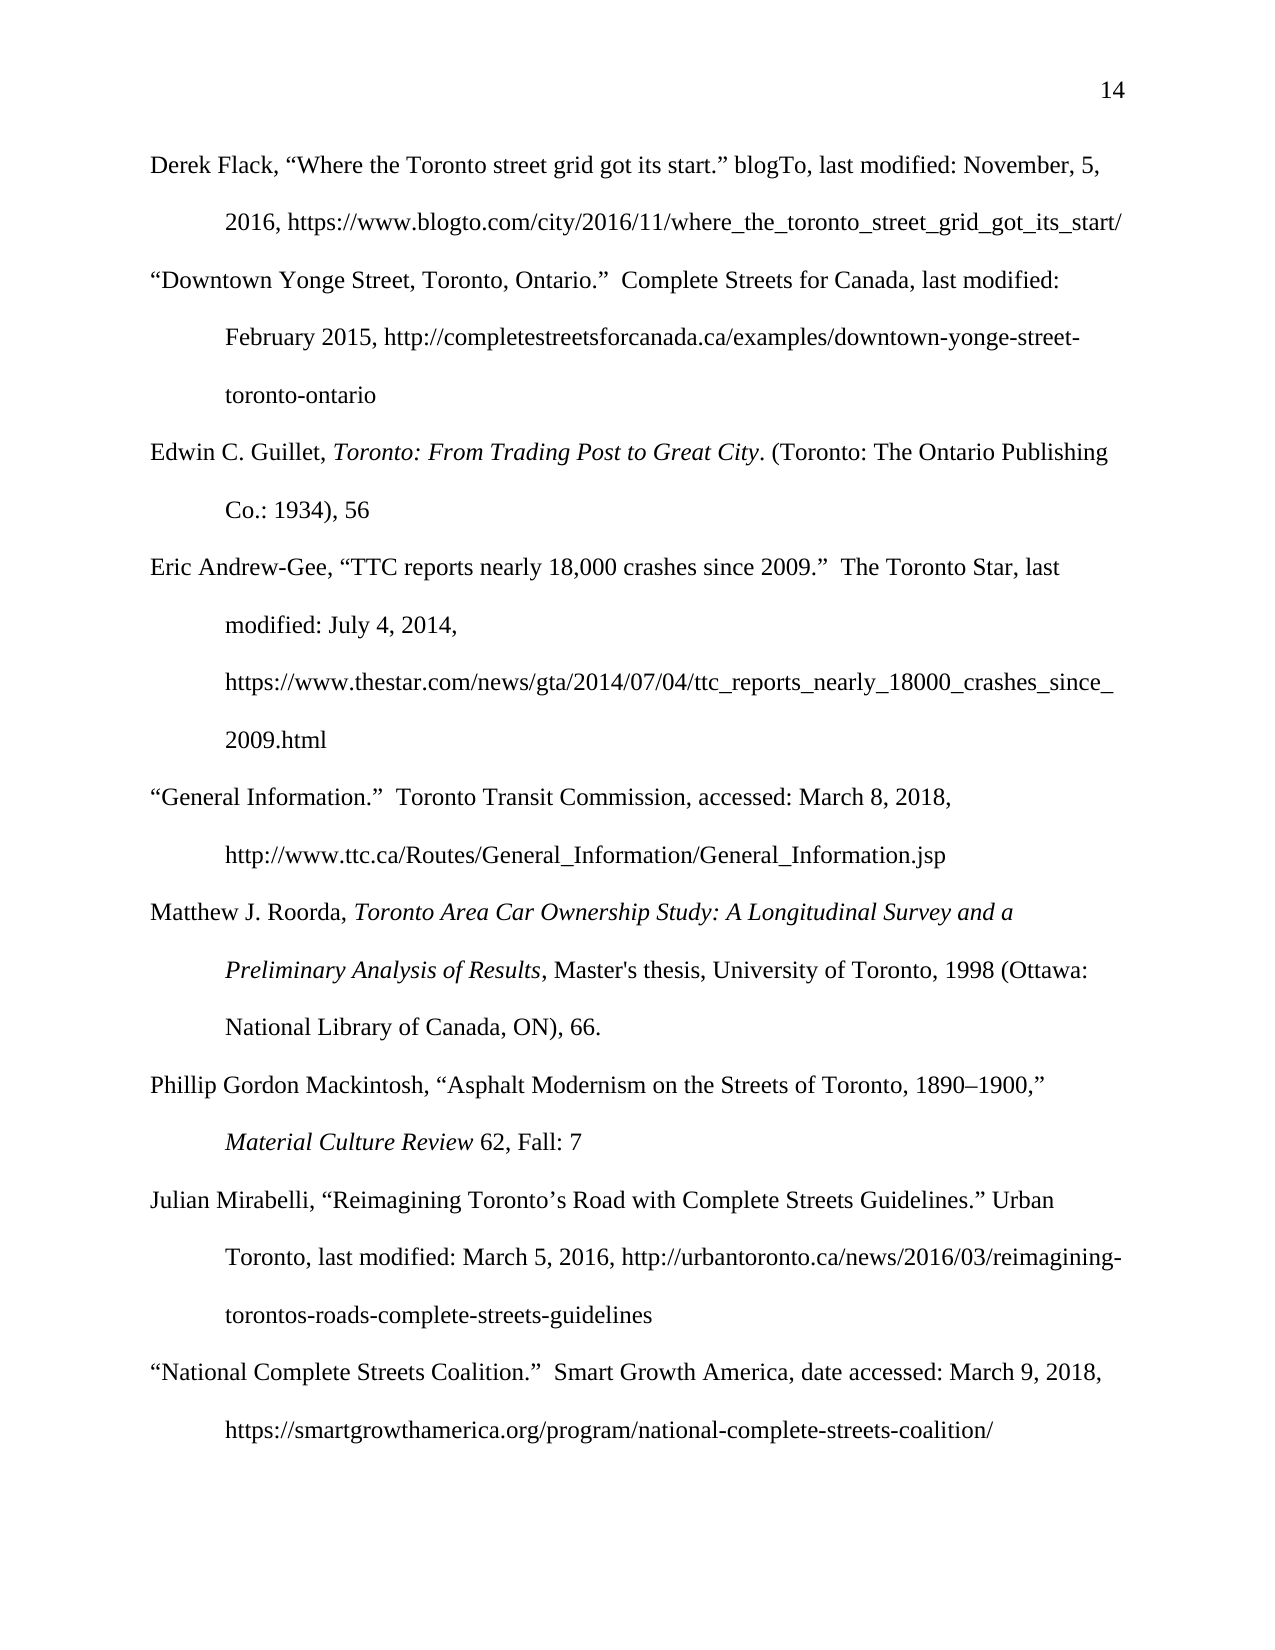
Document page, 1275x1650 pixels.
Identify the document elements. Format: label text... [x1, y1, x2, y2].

text Eric Andrew-Gee, “TTC reports nearly 18,000 crashes since 2009.” The Toronto Star, last modified: July 4, 2014, https://www.thestar.com/news/gta/2014/07/04/ttc_reports_nearly_18000_crashes_since_2009.html [150, 552, 1125, 754]
text “Downtown Yonge Street, Toronto, Ontario.” Complete Streets for Canada, last modified: February 2015, http://completestreetsforcanada.ca/examples/downtown-yonge-street-toronto-ontario [150, 265, 1125, 409]
text Phillip Gordon Mackintosh, “Asphalt Modernism on the Streets of Toronto, 1890–1900,” Material Culture Review 62, Fall: 7 [150, 1070, 1125, 1156]
text Matthew J. Roorda, Toronto Area Car Ownership Study: A Longitudinal Survey and a Preliminary Analysis of Results, Master's thesis, University of Toronto, 1998 (Ottawa: National Library of Canada, ON), 66. [150, 897, 1125, 1041]
text “National Complete Streets Coalition.” Smart Growth America, date accessed: March 9, 2018, https://smartgrowthamerica.org/program/national-complete-streets-coalition/ [150, 1357, 1125, 1444]
text Edwin C. Guillet, Toronto: From Trading Post to Great City. (Toronto: The Ontario Publishing Co.: 1934), 56 [150, 437, 1125, 524]
text Julian Mirabelli, “Reimagining Toronto’s Road with Complete Streets Guidelines.” Urban Toronto, last modified: March 5, 2016, http://urbantoronto.ca/news/2016/03/reimagining-torontos-roads-complete-streets-guidelines [150, 1185, 1125, 1329]
text “General Information.” Toronto Transit Commission, accessed: March 8, 2018, http://www.ttc.ca/Routes/General_Information/General_Information.jsp [150, 782, 1125, 869]
text Derek Flack, “Where the Toronto street grid got its start.” blogTo, last modified: November, 5, 2016, https://www.blogto.com/city/2016/11/where_the_toronto_street_grid_got_its_start/ [150, 150, 1125, 236]
